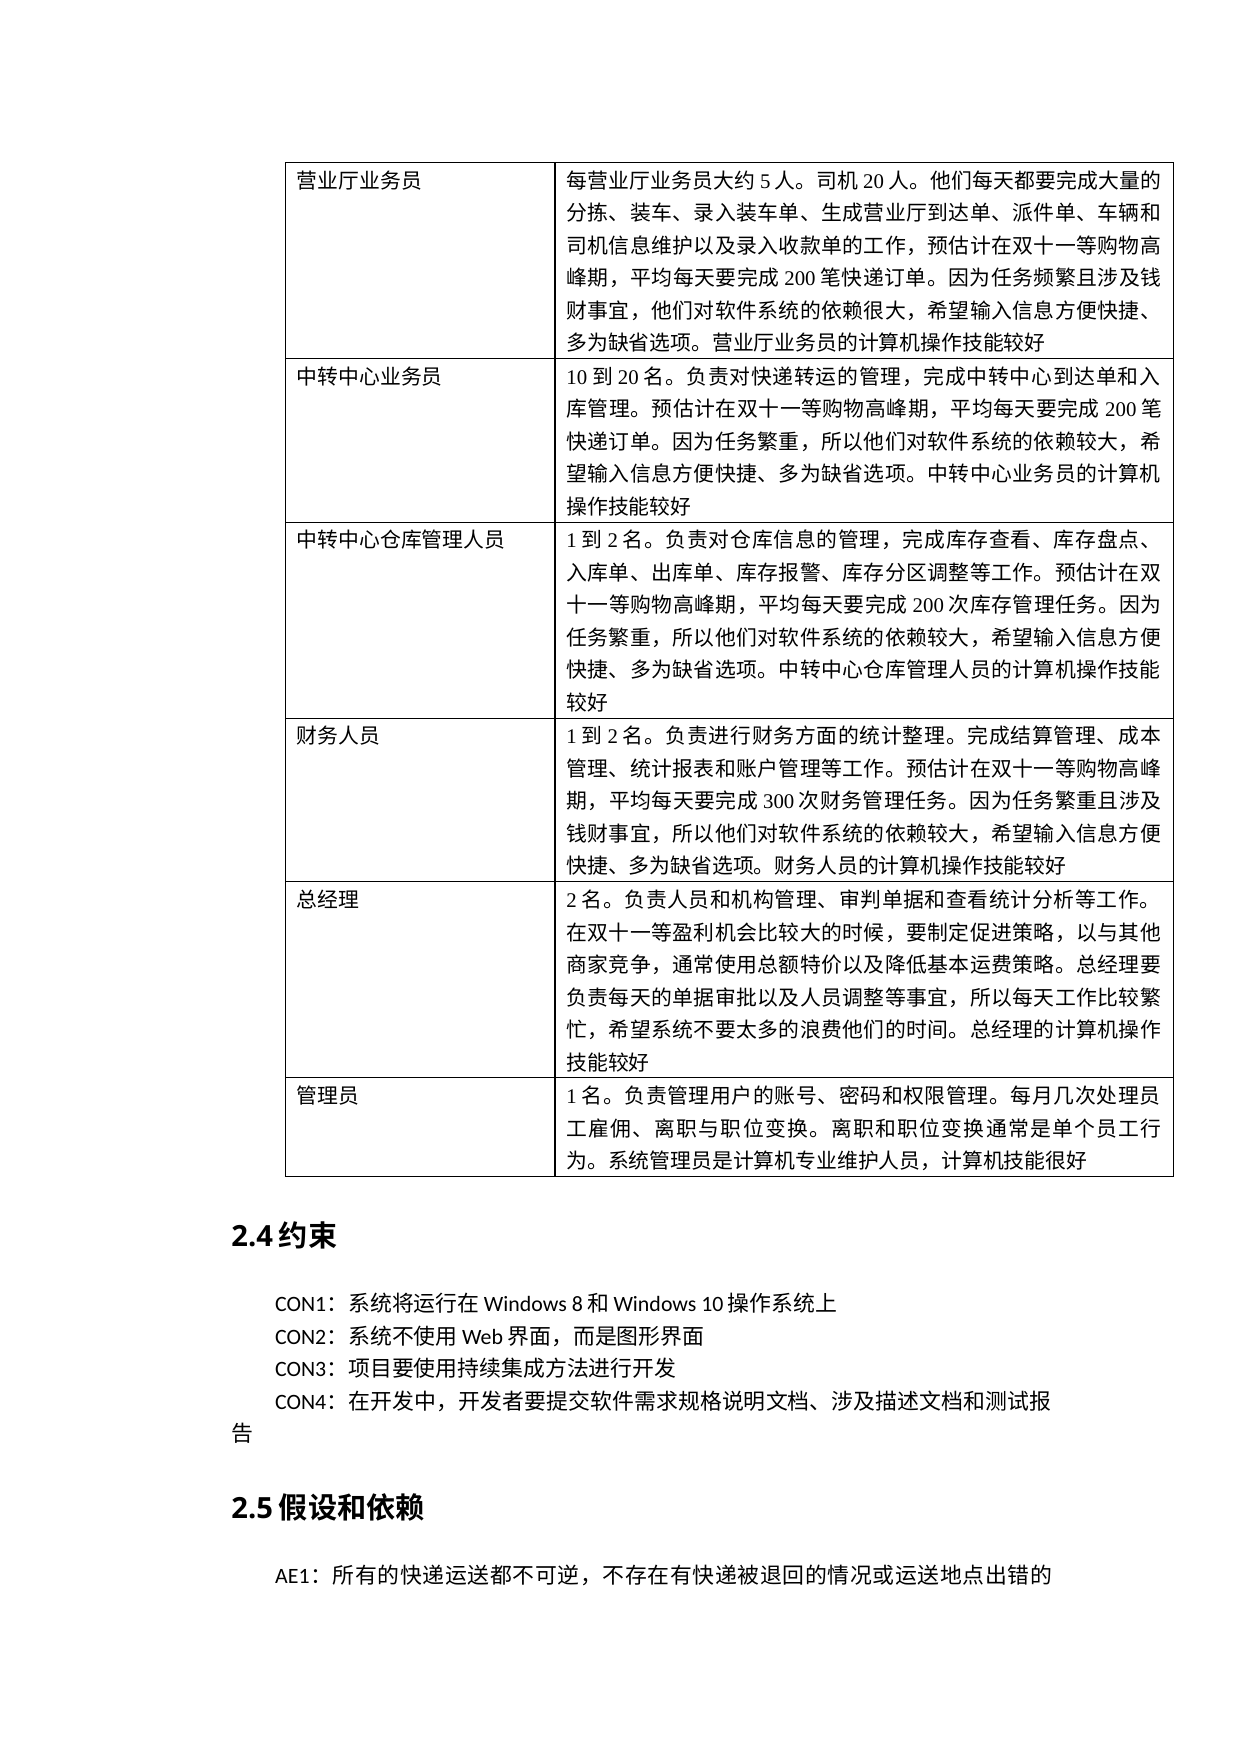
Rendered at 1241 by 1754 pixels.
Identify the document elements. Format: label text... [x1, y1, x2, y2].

table_cell 1到2名。负责对仓库信息的管理，完成库存查看、库存盘点、入库单、出库单、库存报警、库存分区调整等工作。预估计在双十一等购物高峰期，平均每天要完成200次库存管理任务。因为任务繁重，所以他们对软件系统的依赖较大，希望输入信息方便快捷、多为缺省选项。中转中心仓库管理人员的计算机操作技能较好 [556, 523, 1173, 718]
table_cell 中转中心仓库管理人员 [286, 523, 554, 718]
table_cell 财务人员 [286, 719, 554, 881]
subtitle 2.4约束 [187, 1202, 1053, 1267]
table_cell 中转中心业务员 [286, 359, 554, 522]
subtitle 2.5假设和依赖 [187, 1473, 1053, 1538]
table_cell 每营业厅业务员大约5人。司机20人。他们每天都要完成大量的分拣、装车、录入装车单、生成营业厅到达单、派件单、车辆和司机信息维护以及录入收款单的工作，预估计在双十一等购物高峰期，平均每天要完成200笔快递订单。因为任务频繁且涉及钱财事宜，他们对软件系统的依赖很大，希望输入信息方便快捷、多为缺省选项。营业厅业务员的计算机操作技能较好 [556, 163, 1173, 358]
table_cell 管理员 [286, 1078, 554, 1176]
text CON3：项目要使用持续集成方法进行开发 [231, 1351, 1053, 1383]
table_cell 1到2名。负责进行财务方面的统计整理。完成结算管理、成本管理、统计报表和账户管理等工作。预估计在双十一等购物高峰期，平均每天要完成300次财务管理任务。因为任务繁重且涉及钱财事宜，所以他们对软件系统的依赖较大，希望输入信息方便快捷、多为缺省选项。财务人员的计算机操作技能较好 [556, 719, 1173, 881]
text CON4：在开发中，开发者要提交软件需求规格说明文档、涉及描述文档和测试报告 [231, 1383, 1053, 1448]
table_cell 2名。负责人员和机构管理、审判单据和查看统计分析等工作。在双十一等盈利机会比较大的时候，要制定促进策略，以与其他商家竞争，通常使用总额特价以及降低基本运费策略。总经理要负责每天的单据审批以及人员调整等事宜，所以每天工作比较繁忙，希望系统不要太多的浪费他们的时间。总经理的计算机操作技能较好 [556, 882, 1173, 1077]
text CON2：系统不使用Web界面，而是图形界面 [231, 1318, 1053, 1351]
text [187, 1557, 1053, 1590]
table_cell 营业厅业务员 [286, 163, 554, 358]
table_cell 1名。负责管理用户的账号、密码和权限管理。每月几次处理员工雇佣、离职与职位变换。离职和职位变换通常是单个员工行为。系统管理员是计算机专业维护人员，计算机技能很好 [556, 1078, 1173, 1176]
table_cell 总经理 [286, 882, 554, 1077]
text CON1：系统将运行在Windows 8和Windows 10操作系统上 [187, 1286, 1053, 1318]
table_cell 10到20名。负责对快递转运的管理，完成中转中心到达单和入库管理。预估计在双十一等购物高峰期，平均每天要完成200笔快递订单。因为任务繁重，所以他们对软件系统的依赖较大，希望输入信息方便快捷、多为缺省选项。中转中心业务员的计算机操作技能较好 [556, 359, 1173, 522]
